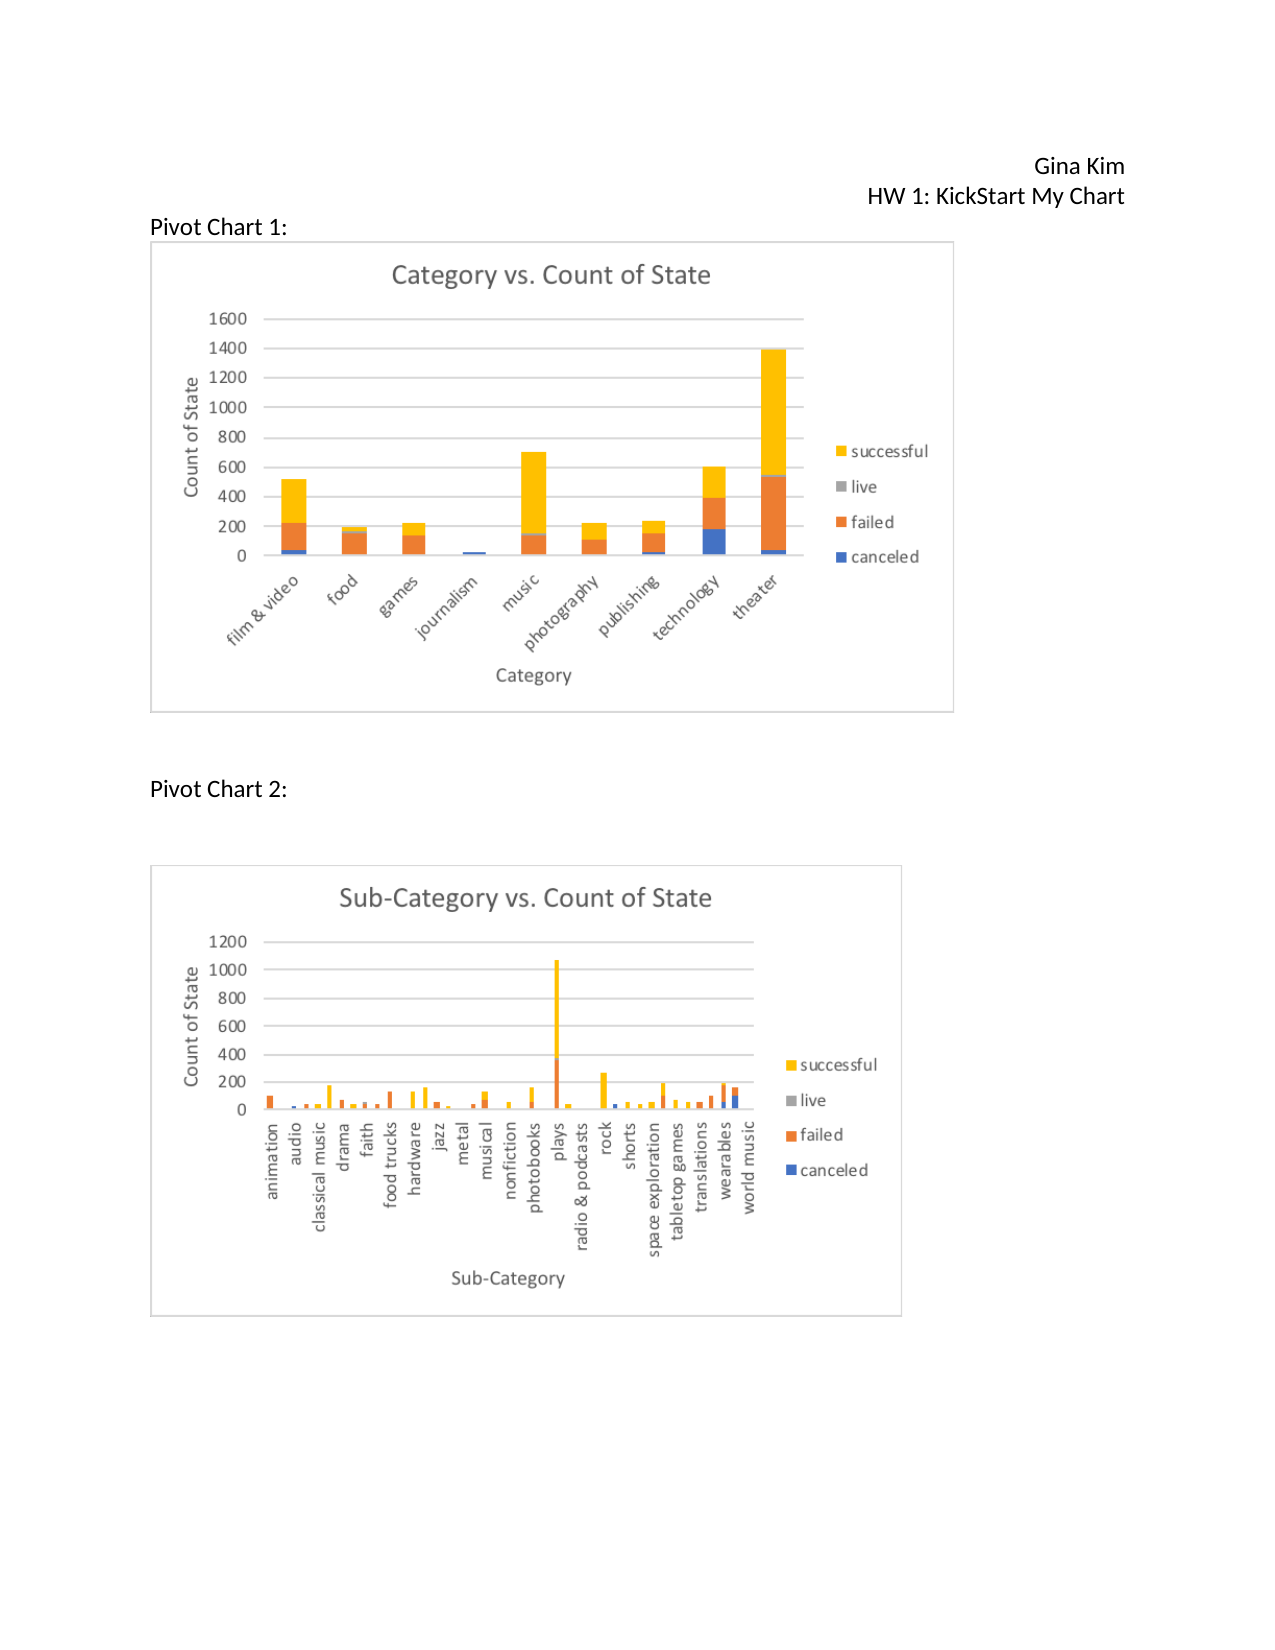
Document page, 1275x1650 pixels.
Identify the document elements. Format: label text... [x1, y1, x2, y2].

text Pivot Chart 2: [150, 773, 1125, 804]
text Pivot Chart 1: [150, 211, 1125, 242]
picture [150, 865, 903, 1317]
picture [150, 241, 955, 713]
text HW 1: KickStart My Chart [150, 181, 1125, 211]
text Gina Kim [150, 150, 1125, 181]
